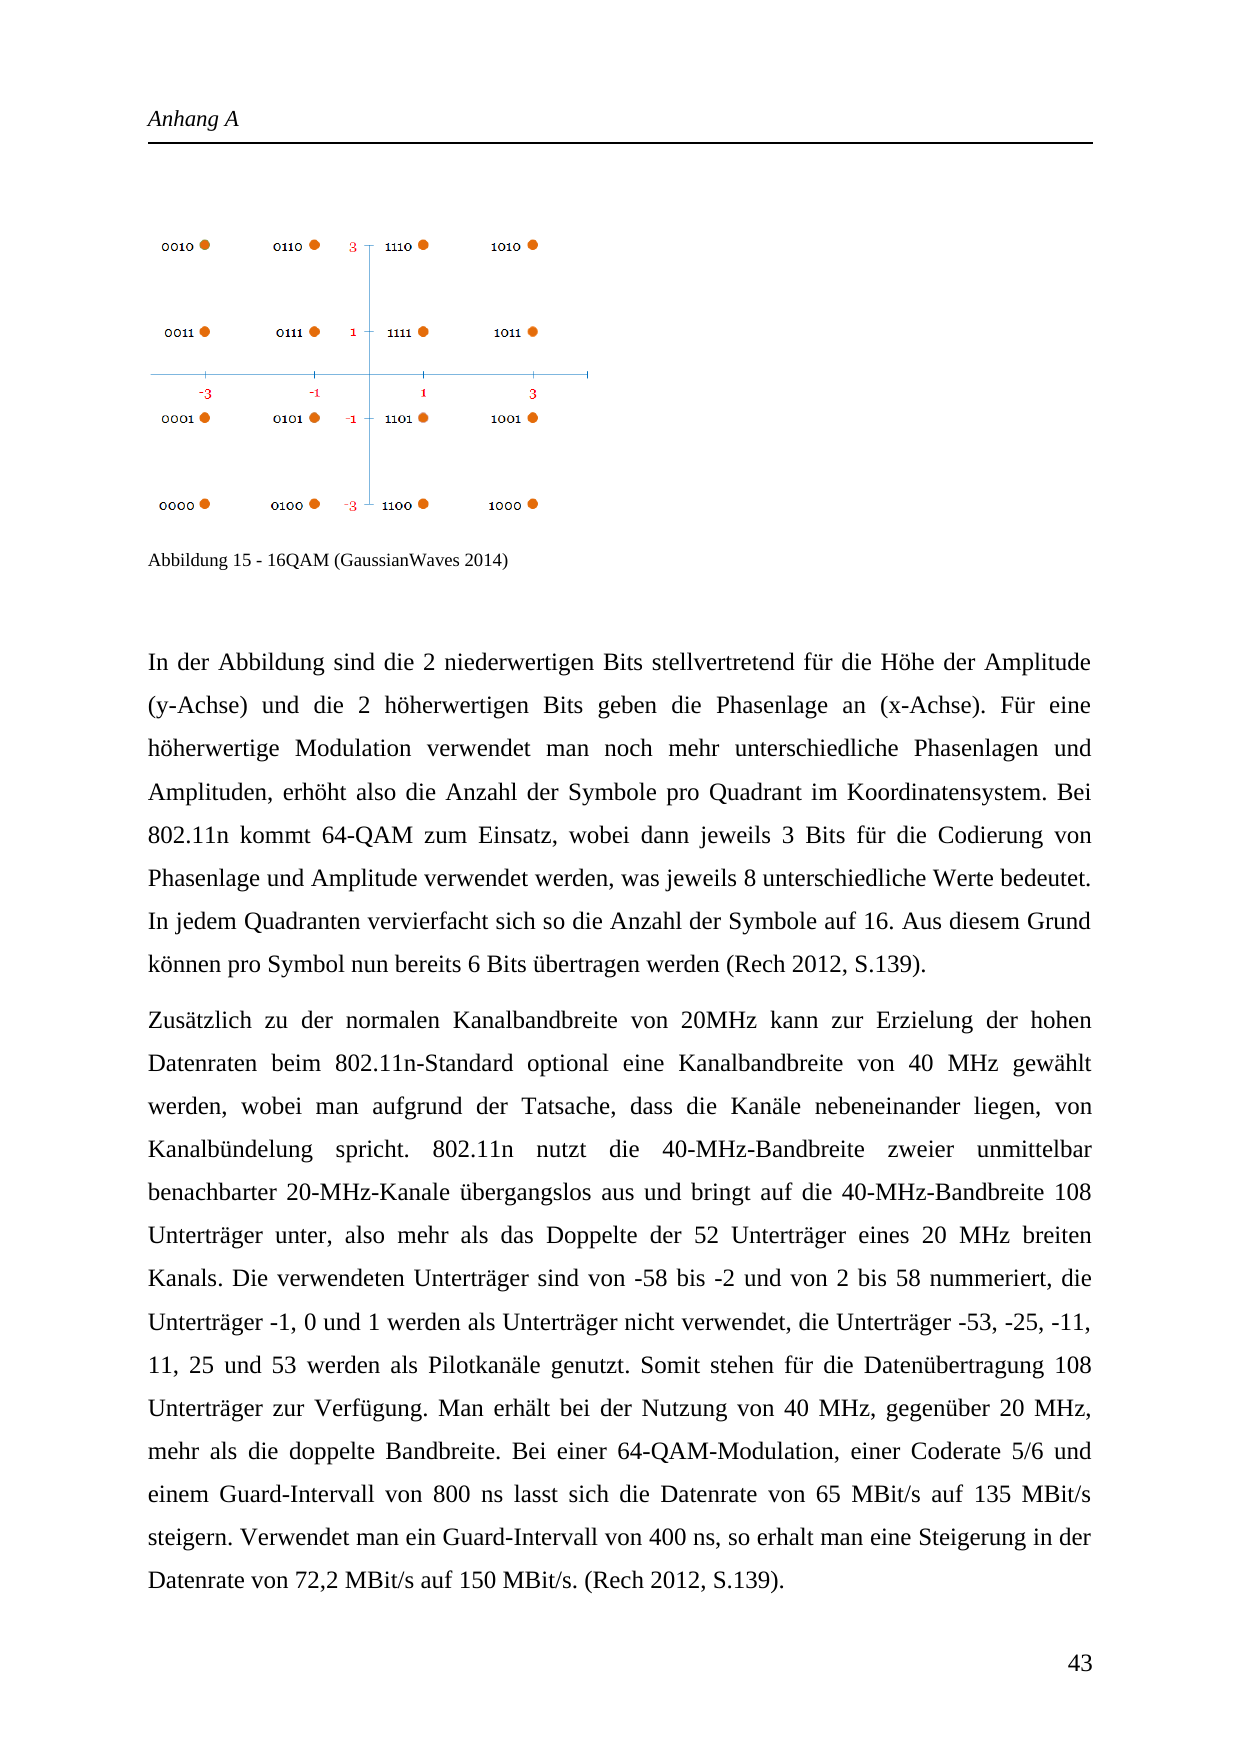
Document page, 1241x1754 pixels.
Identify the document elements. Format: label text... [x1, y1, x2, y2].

text In der Abbildung sind die 2 niederwertigen Bits stellvertretend für die Höhe der Amplitude (y-Achse) und die 2 höherwertigen Bits geben die Phasenlage an (x-Achse). Für eine höherwertige Modulation verwendet man noch mehr unterschiedliche Phasenlagen und Amplituden, erhöht also die Anzahl der Symbole pro Quadrant im Koordinatensystem. Bei 802.11n kommt 64-QAM zum Einsatz, wobei dann jeweils 3 Bits für die Codierung von Phasenlage und Amplitude verwendet werden, was jeweils 8 unterschiedliche Werte bedeutet. In jedem Quadranten vervierfacht sich so die Anzahl der Symbole auf 16. Aus diesem Grund können pro Symbol nun bereits 6 Bits übertragen werden (Rech 2012, S.139). [148, 647, 1093, 978]
text Zusätzlich zu der normalen Kanalbandbreite von 20MHz kann zur Erzielung der hohen Datenraten beim 802.11n-Standard optional eine Kanalbandbreite von 40 MHz gewählt werden, wobei man aufgrund der Tatsache, dass die Kanäle nebeneinander liegen, von Kanalbündelung spricht. 802.11n nutzt die 40-MHz-Bandbreite zweier unmittelbar benachbarter 20-MHz-Kanale übergangslos aus und bringt auf die 40-MHz-Bandbreite 108 Unterträger unter, also mehr als das Doppelte der 52 Unterträger eines 20 MHz breiten Kanals. Die verwendeten Unterträger sind von -58 bis -2 und von 2 bis 58 nummeriert, die Unterträger -1, 0 und 1 werden als Unterträger nicht verwendet, die Unterträger -53, -25, -11, 11, 25 und 53 werden als Pilotkanäle genutzt. Somit stehen für die Datenübertragung 108 Unterträger zur Verfügung. Man erhält bei der Nutzung von 40 MHz, gegenüber 20 MHz, mehr als die doppelte Bandbreite. Bei einer 64-QAM-Modulation, einer Coderate 5/6 und einem Guard-Intervall von 800 ns lasst sich die Datenrate von 65 MBit/s auf 135 MBit/s steigern. Verwendet man ein Guard-Intervall von 400 ns, so erhalt man eine Steigerung in der Datenrate von 72,2 MBit/s auf 150 MBit/s. (Rech 2012, S.139). [148, 1005, 1093, 1594]
picture [147, 230, 595, 523]
text Abbildung 15 - 16QAM (GaussianWaves 2014) [148, 549, 1093, 571]
